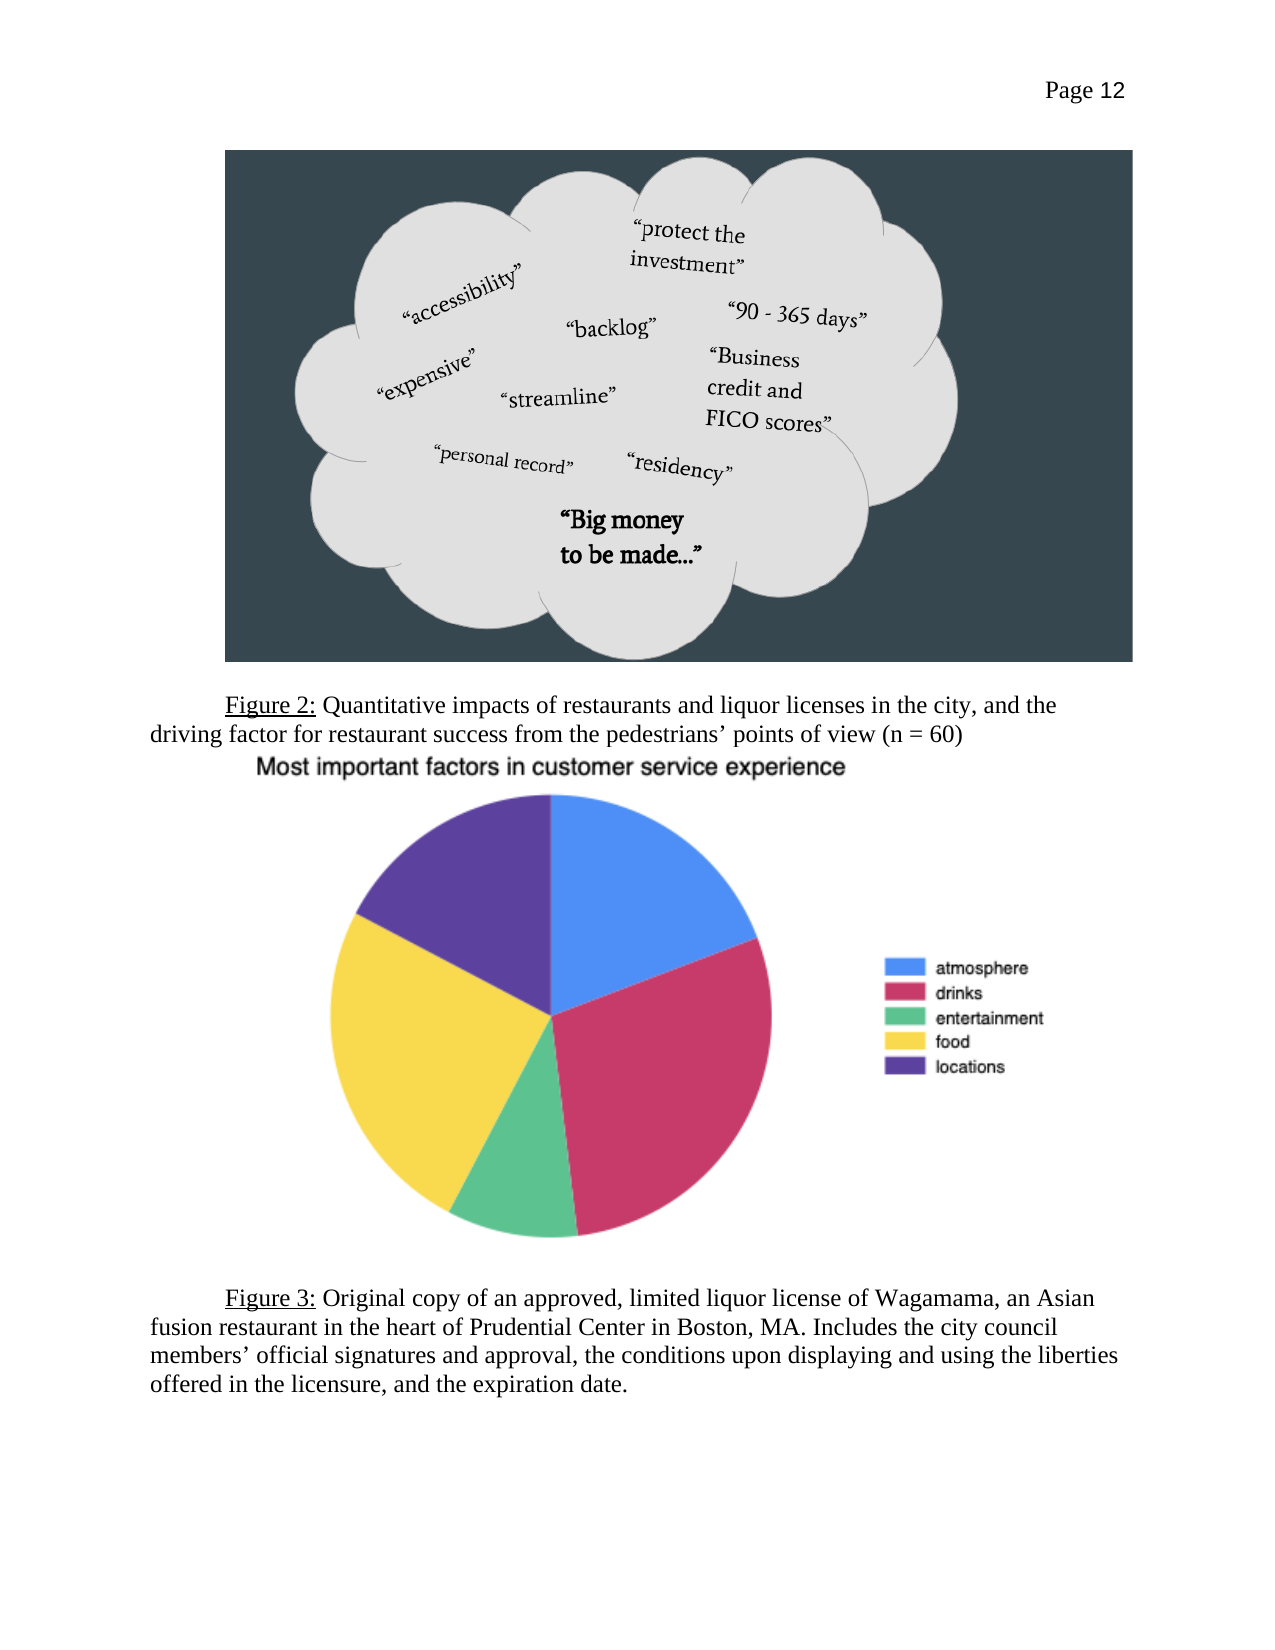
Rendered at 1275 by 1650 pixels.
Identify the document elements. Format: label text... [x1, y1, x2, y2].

picture [225, 150, 1133, 662]
picture [225, 747, 1069, 1255]
text Figure 2: Quantitative impacts of restaurants and liquor licenses in the city, and the driving factor for restaurant success from the pedestrians’ points of view (n = 60) [150, 690, 1125, 748]
text Figure 3: Original copy of an approved, limited liquor license of Wagamama, an Asian fusion restaurant in the heart of Prudential Center in Boston, MA. Includes the city council members’ official signatures and approval, the conditions upon displaying and using the liberties offered in the licensure, and the expiration date. [150, 1283, 1125, 1398]
